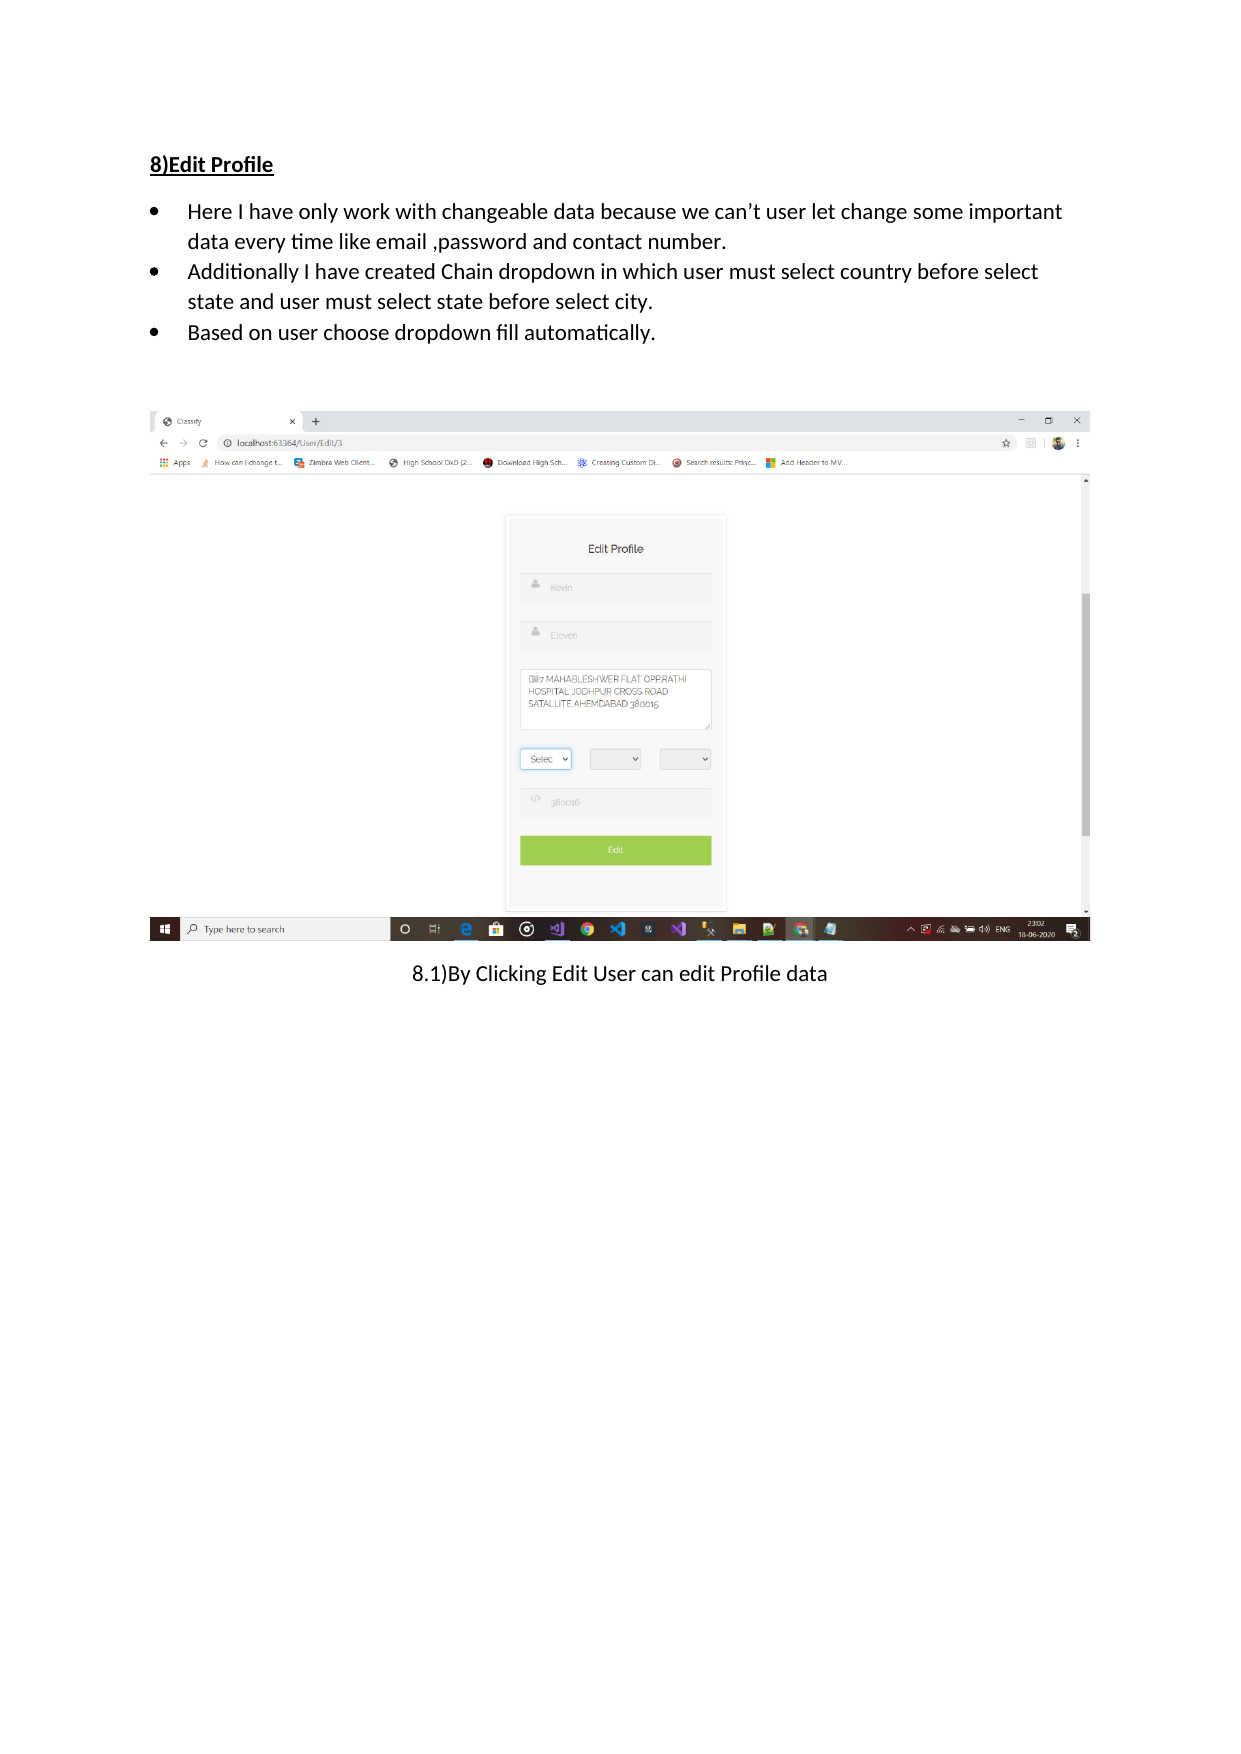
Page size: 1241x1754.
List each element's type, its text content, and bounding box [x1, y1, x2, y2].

picture [150, 411, 1091, 941]
list Based on user choose dropdown fill automatically. [150, 318, 1090, 346]
text 8.1)By Clicking Edit User can edit Profile data [150, 959, 1090, 987]
list Additionally I have created Chain dropdown in which user must select country before select state and user must select state before select city. [150, 257, 1090, 316]
text 8)Edit Profile [150, 150, 1090, 178]
list Here I have only work with changeable data because we can’t user let change some important data every time like email ,password and contact number. [150, 197, 1090, 255]
